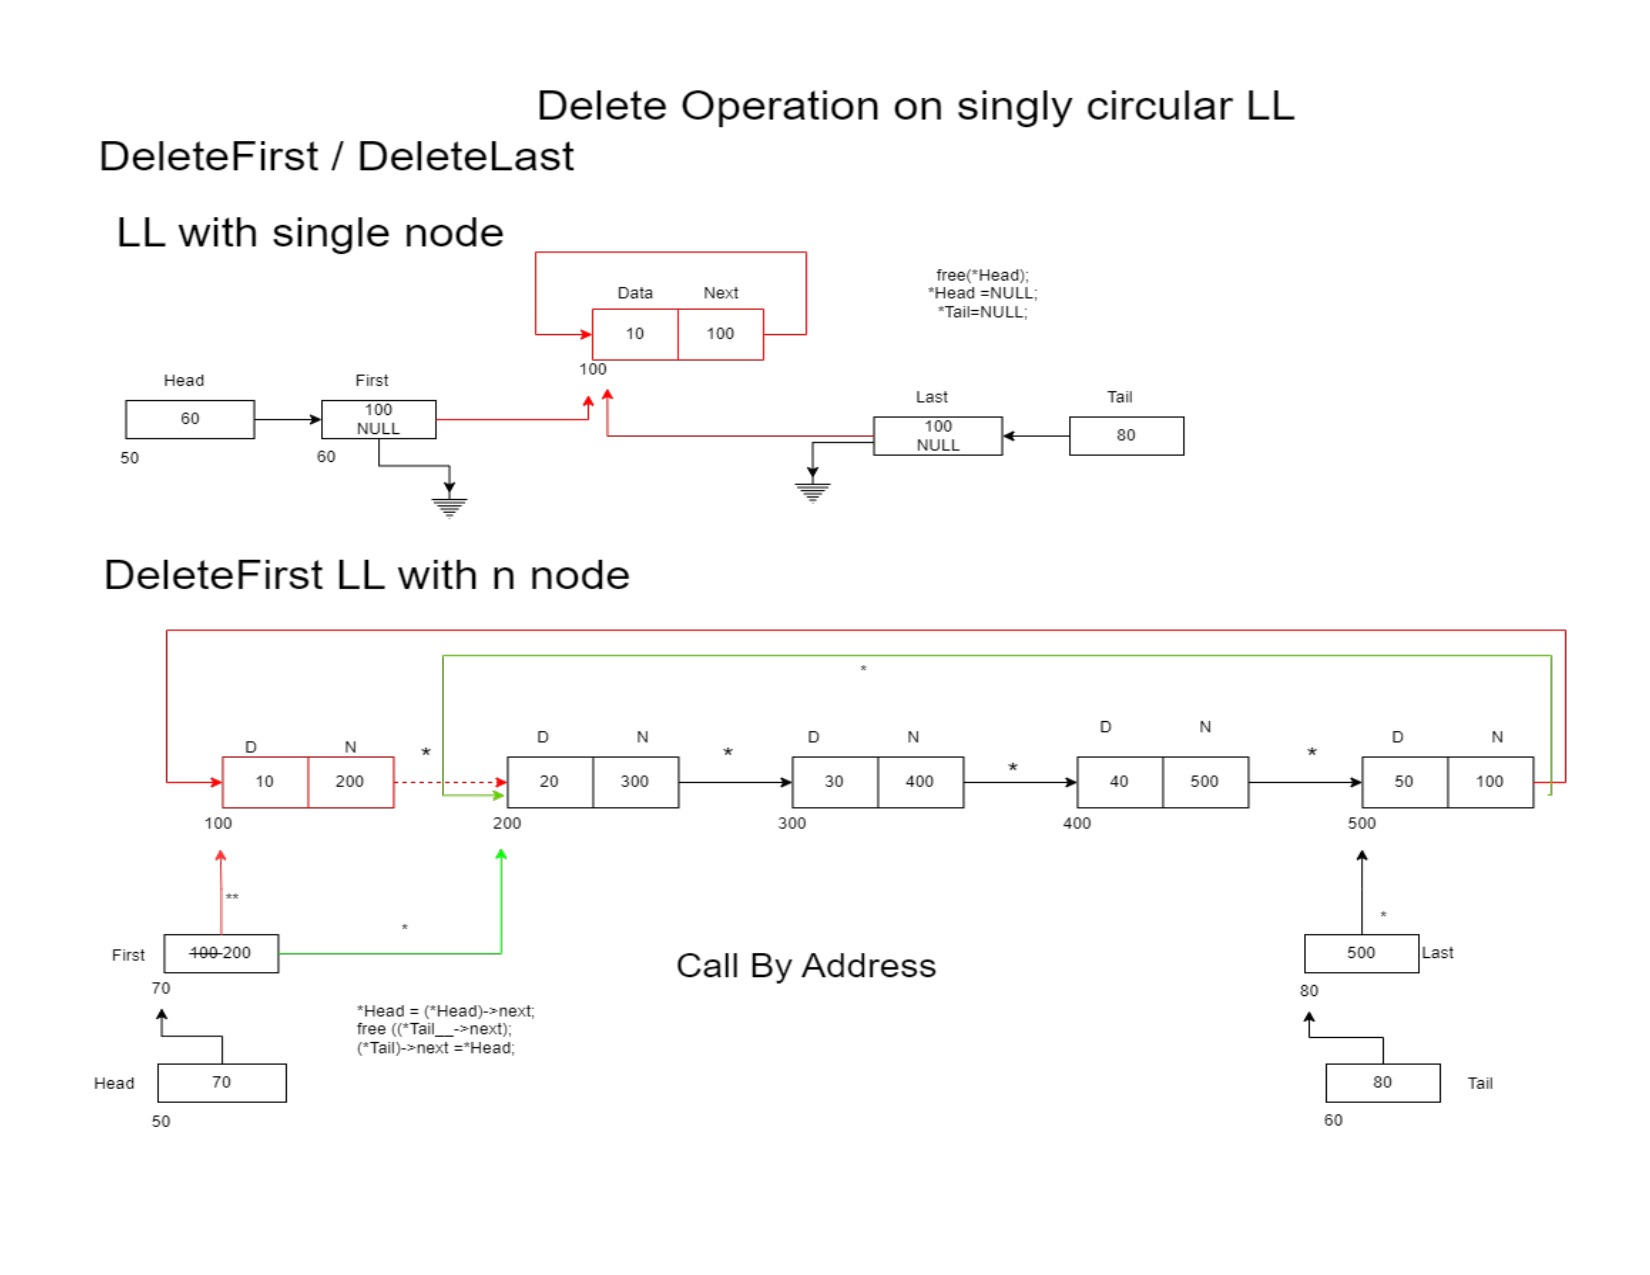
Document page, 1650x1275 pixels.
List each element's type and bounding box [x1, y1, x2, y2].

picture [75, 75, 1578, 1141]
